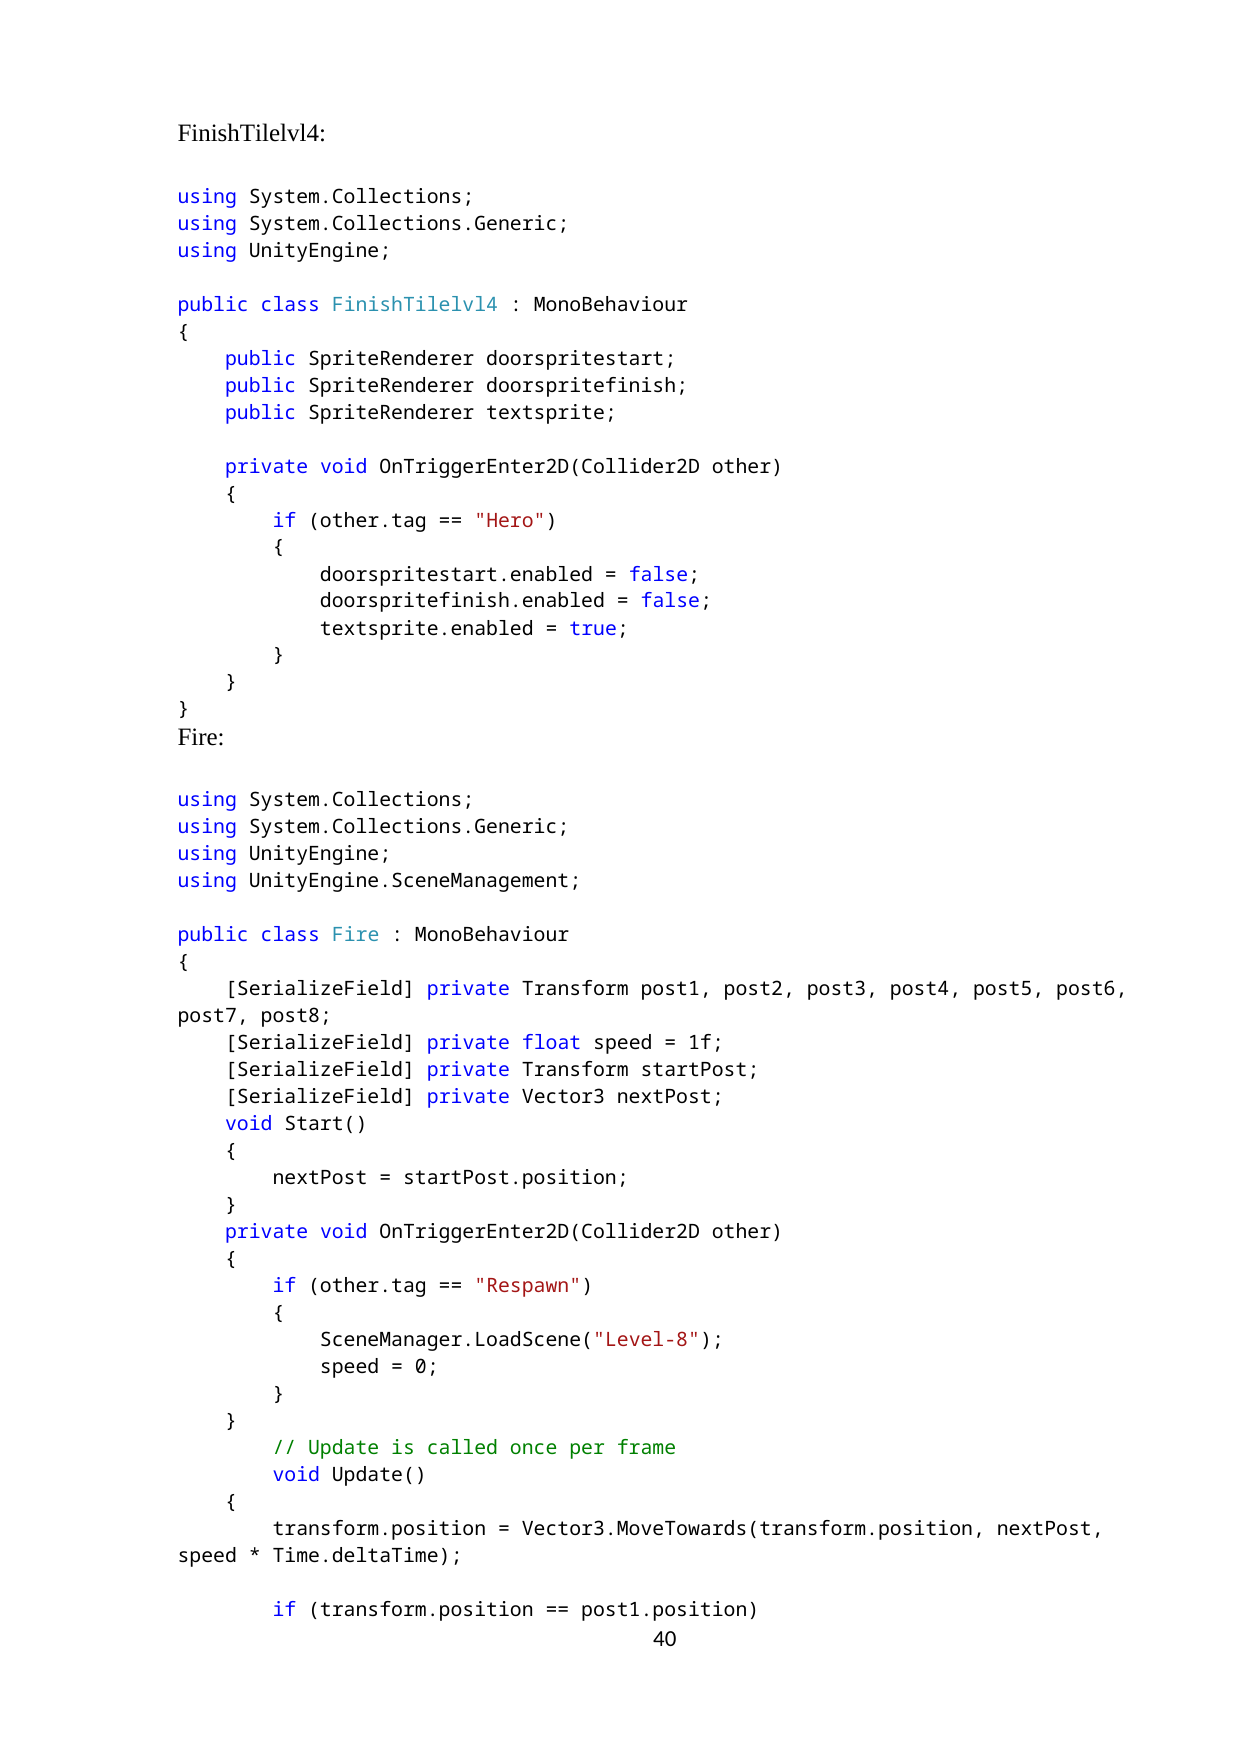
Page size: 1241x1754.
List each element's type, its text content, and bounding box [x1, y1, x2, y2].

text { [177, 1244, 1152, 1271]
text } [177, 641, 1152, 668]
text [SerializeField] private Transform post1, post2, post3, post4, post5, post6, post7, post8; [177, 974, 1152, 1028]
text } [177, 1379, 1152, 1406]
text textsprite.enabled = true; [177, 614, 1152, 641]
text doorspritestart.enabled = false; [177, 560, 1152, 587]
text Fire: [177, 722, 1152, 750]
text private void OnTriggerEnter2D(Collider2D other) [177, 452, 1152, 479]
text } [177, 1406, 1152, 1433]
text private void OnTriggerEnter2D(Collider2D other) [177, 1217, 1152, 1244]
text // Update is called once per frame [177, 1433, 1152, 1460]
text nextPost = startPost.position; [177, 1163, 1152, 1190]
text public class Fire : MonoBehaviour [177, 921, 1152, 947]
text { [177, 533, 1152, 560]
text { [177, 479, 1152, 506]
text { [177, 1298, 1152, 1325]
text transform.position = Vector3.MoveTowards(transform.position, nextPost, speed * Time.deltaTime); [177, 1514, 1152, 1568]
text [SerializeField] private Vector3 nextPost; [177, 1082, 1152, 1109]
text using System.Collections.Generic; [177, 209, 1152, 236]
text [SerializeField] private Transform startPost; [177, 1055, 1152, 1082]
text using System.Collections; [177, 182, 1152, 209]
text using UnityEngine.SceneManagement; [177, 867, 1152, 893]
text [SerializeField] private float speed = 1f; [177, 1028, 1152, 1055]
text using System.Collections; [177, 786, 1152, 813]
text { [177, 947, 1152, 974]
text if (other.tag == "Hero") [177, 506, 1152, 533]
text if (transform.position == post1.position) [177, 1595, 1152, 1622]
text } [177, 1190, 1152, 1217]
text public SpriteRenderer textsprite; [177, 398, 1152, 425]
text public SpriteRenderer doorspritestart; [177, 344, 1152, 371]
text { [177, 317, 1152, 344]
text using UnityEngine; [177, 236, 1152, 263]
text } [177, 695, 1152, 722]
text } [177, 668, 1152, 695]
text void Start() [177, 1109, 1152, 1136]
text public class FinishTilelvl4 : MonoBehaviour [177, 290, 1152, 317]
text using System.Collections.Generic; [177, 813, 1152, 839]
text public SpriteRenderer doorspritefinish; [177, 371, 1152, 398]
text { [177, 1136, 1152, 1163]
text FinishTilelvl4: [177, 118, 1152, 147]
text if (other.tag == "Respawn") [177, 1271, 1152, 1298]
text speed = 0; [177, 1352, 1152, 1379]
text { [177, 1487, 1152, 1514]
text doorspritefinish.enabled = false; [177, 587, 1152, 614]
text using UnityEngine; [177, 839, 1152, 867]
text SceneManager.LoadScene("Level-8"); [177, 1325, 1152, 1352]
text void Update() [177, 1460, 1152, 1487]
